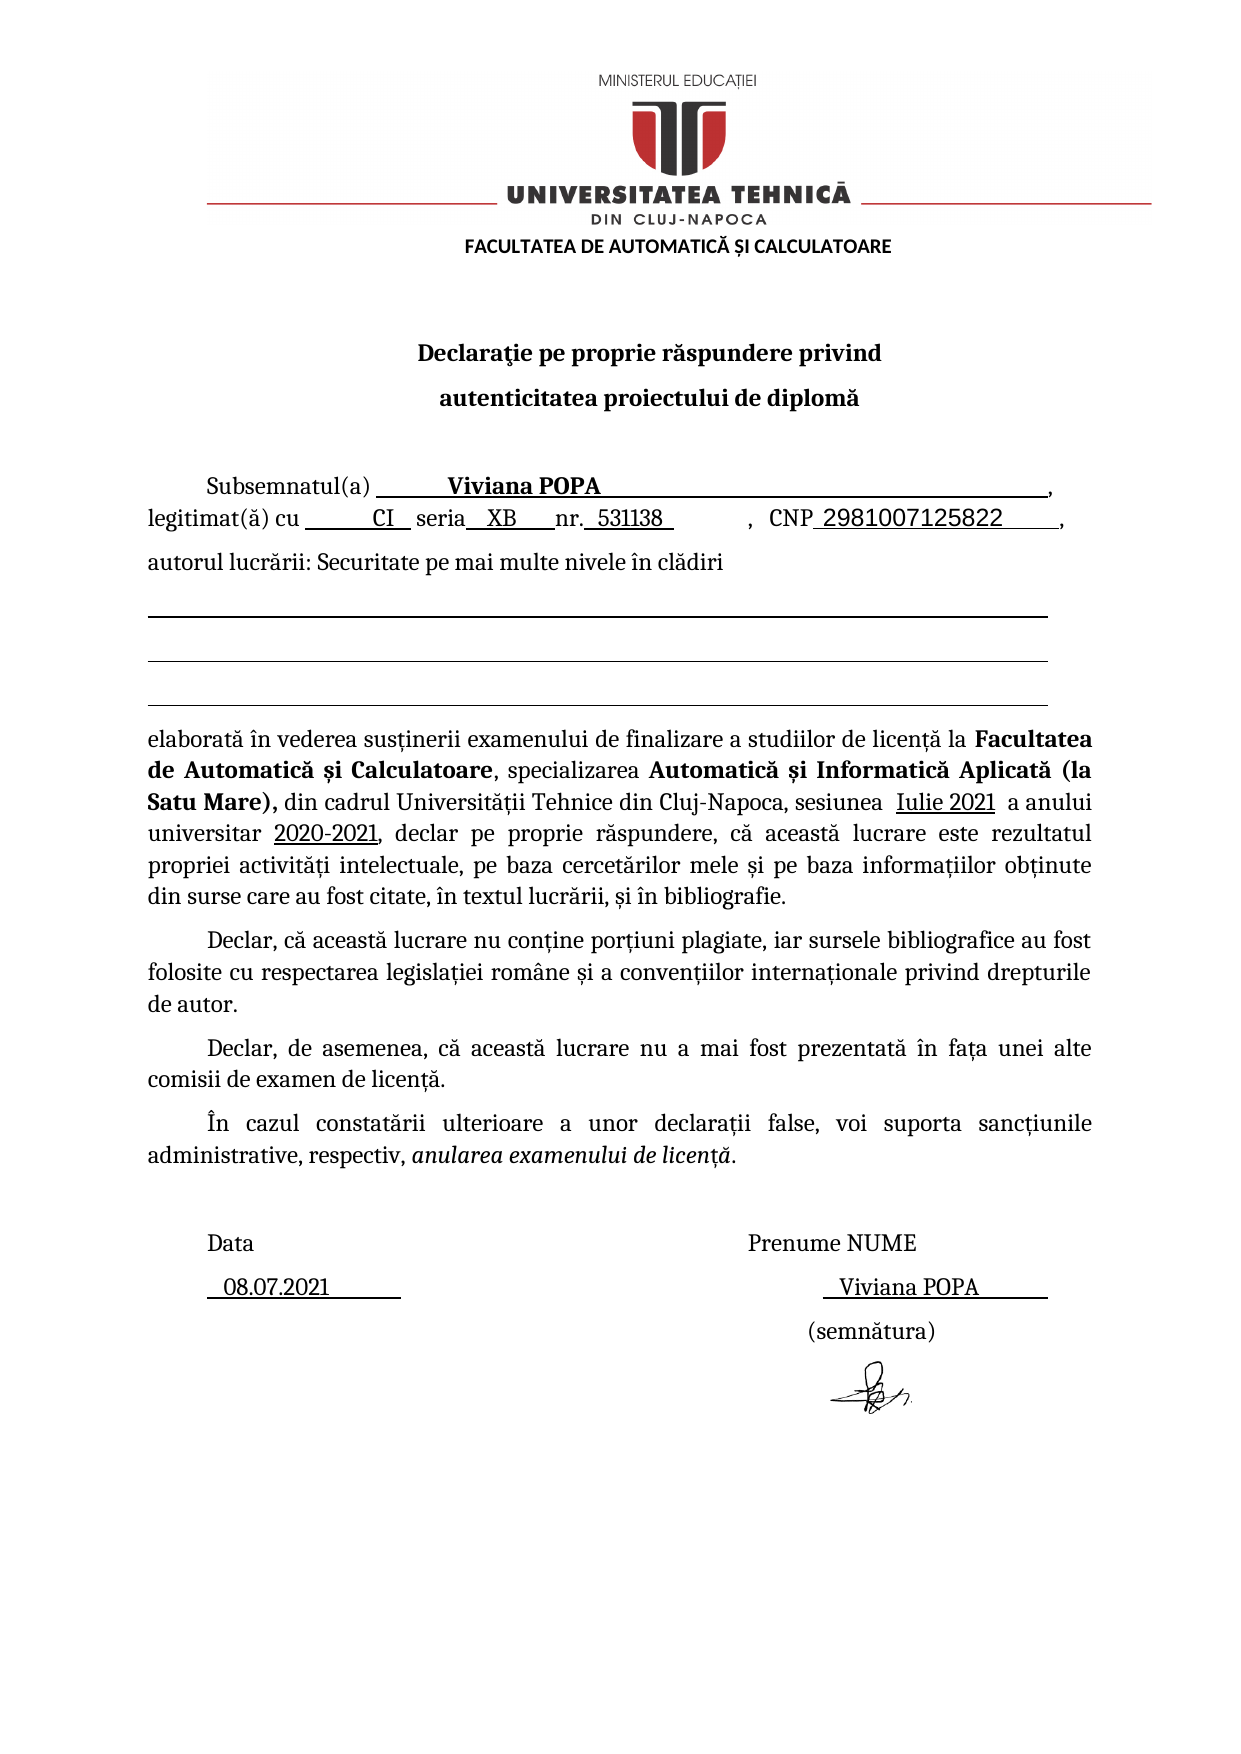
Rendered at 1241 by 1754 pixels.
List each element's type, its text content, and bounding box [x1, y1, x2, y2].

text Subsemnatul(a) Viviana POPA , legitimat(ă) cu CI seria XB nr. 531138 , CNP 2981007125822 , [148, 472, 1092, 533]
picture [206, 71, 1152, 225]
text În cazul constatării ulterioare a unor declarații false, voi suporta sancțiunile administrative, respectiv, anularea examenului de licență. [148, 1109, 1092, 1169]
text elaborată în vederea susținerii examenului de finalizare a studiilor de licență la Facultatea de Automatică și Calculatoare, specializarea , din cadrul Universității Tehnice din Cluj-Napoca, sesiunea a anului universitar 2020-2021, declar pe proprie răspundere, că această lucrare este rezultatul propriei activități intelectuale, pe baza cercetărilor mele și pe baza informațiilor obținute din surse care au fost citate, în textul lucrării, și în bibliografie. [148, 724, 1092, 911]
picture [829, 1360, 913, 1414]
text 08.07.2021 Viviana POPA [148, 1273, 1092, 1302]
text Declar, de asemenea, că această lucrare nu a mai fost prezentată în fața unei alte comisii de examen de licență. [148, 1033, 1092, 1094]
text Declaraţie pe proprie răspundere privind [148, 339, 1092, 368]
text autorul lucrării: Securitate pe mai multe nivele în clădiri [148, 548, 1092, 577]
text Data Prenume NUME [148, 1229, 1092, 1258]
text Declar, că această lucrare nu conține porțiuni plagiate, iar sursele bibliografice au fost folosite cu respectarea legislației române și a convențiilor internaționale privind drepturile de autor. [148, 926, 1092, 1018]
text (semnătura) [748, 1317, 1092, 1346]
text autenticitatea proiectului de diplomă [148, 383, 1092, 412]
